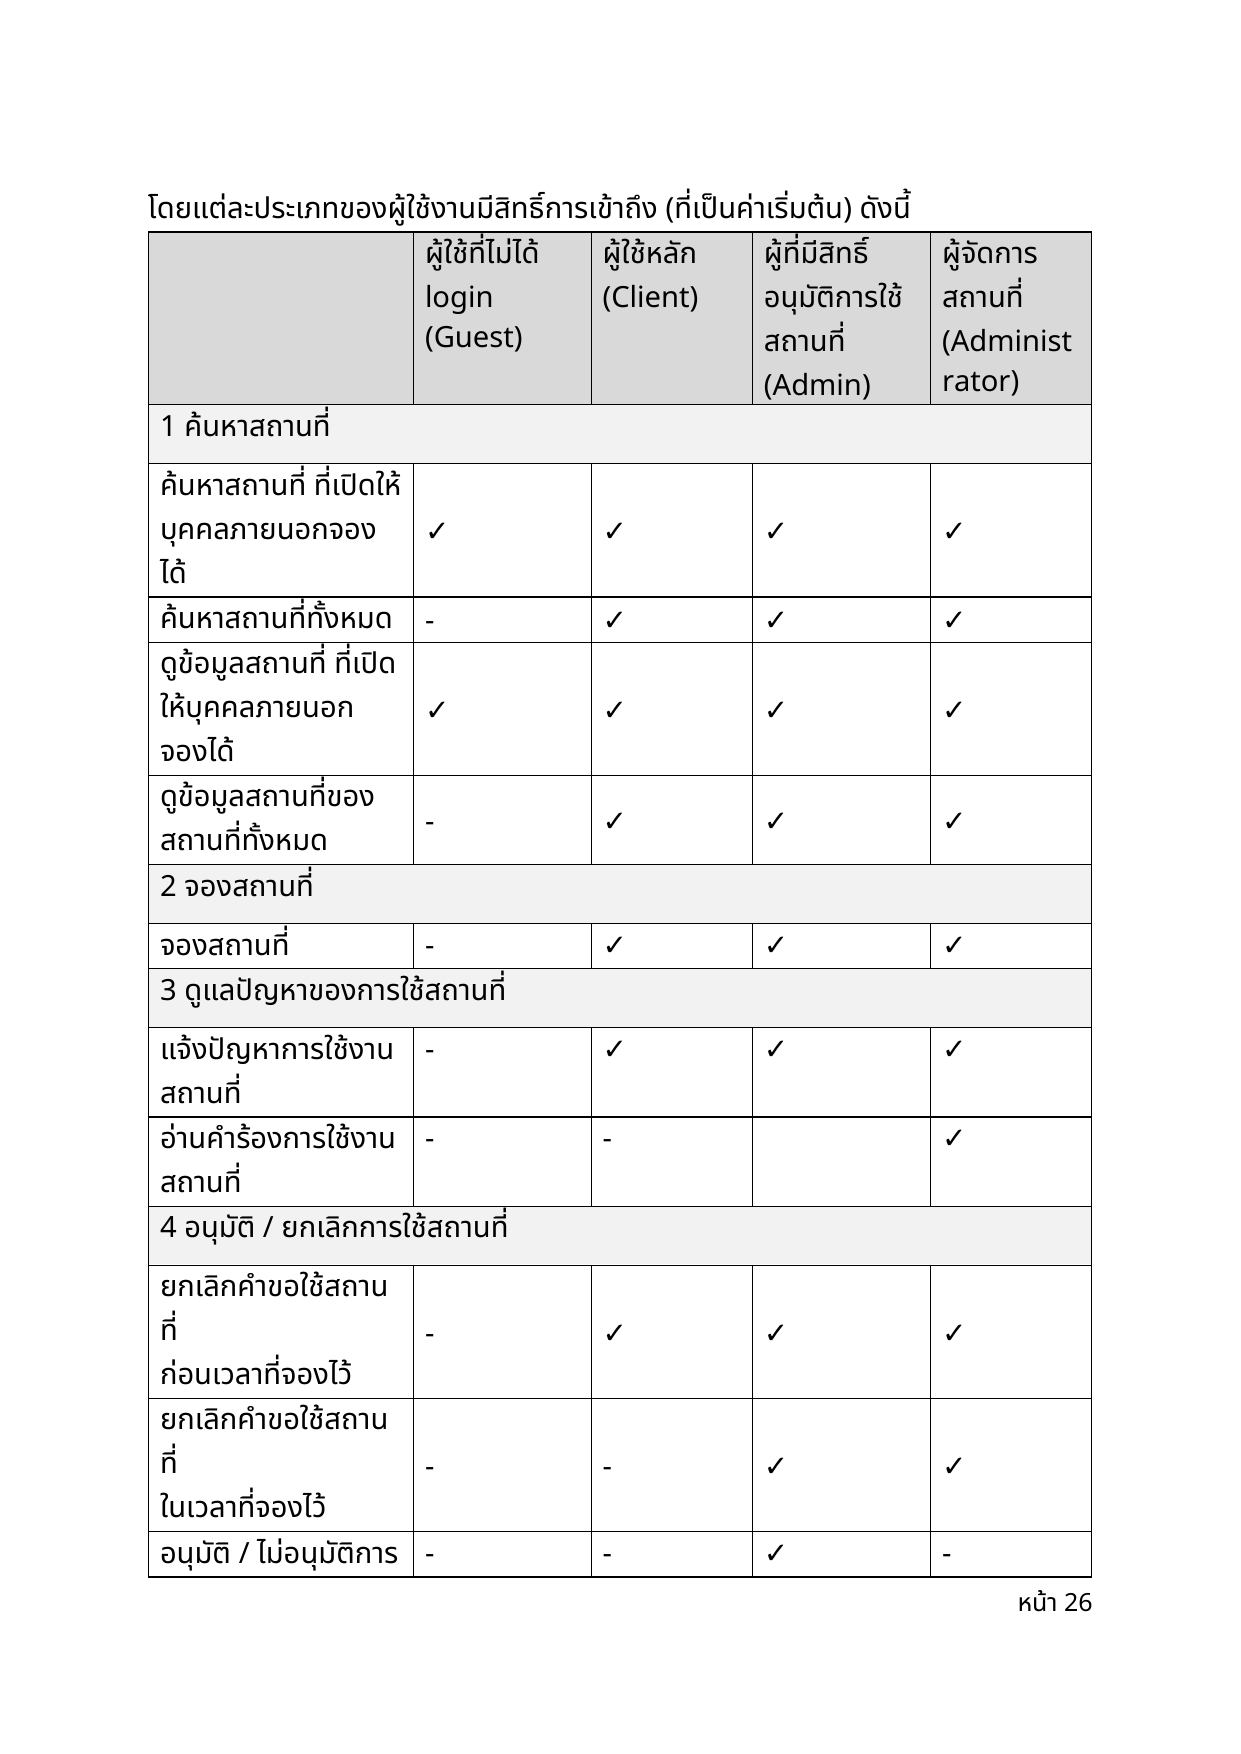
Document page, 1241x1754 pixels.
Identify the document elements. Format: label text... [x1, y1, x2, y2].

table_cell อ่านคำร้องการใช้งานสถานที่ [149, 1118, 413, 1206]
table_cell - [414, 1266, 591, 1398]
table_cell - [414, 1532, 591, 1576]
table_cell ✓ [931, 598, 1091, 642]
table_cell ✓ [931, 643, 1091, 775]
table_cell ✓ [753, 1532, 930, 1576]
table_header ผู้ใช้หลัก (Client) [592, 233, 752, 404]
table_cell 1 ค้นหาสถานที่ [149, 405, 1091, 463]
table_cell ยกเลิกคำขอใช้สถานที่ ก่อนเวลาที่จองไว้ [149, 1266, 413, 1398]
table_cell ✓ [931, 776, 1091, 864]
table_cell ✓ [753, 598, 930, 642]
table_cell จองสถานที่ [149, 924, 413, 968]
table_header [149, 233, 413, 404]
table_cell ค้นหาสถานที่ทั้งหมด [149, 598, 413, 642]
table_cell ✓ [931, 1118, 1091, 1206]
table_cell - [592, 1118, 752, 1206]
table_cell ✓ [753, 1399, 930, 1531]
table_cell ✓ [753, 1266, 930, 1398]
table_cell - [414, 924, 591, 968]
table_header ผู้ที่มีสิทธิ์อนุมัติการใช้สถานที่ (Admin) [753, 233, 930, 404]
table_cell ✓ [931, 464, 1091, 596]
table_cell ✓ [592, 1266, 752, 1398]
table_cell ค้นหาสถานที่ ที่เปิดให้บุคคลภายนอกจองได้ [149, 464, 413, 596]
table_cell 2 จองสถานที่ [149, 865, 1091, 923]
table_cell [753, 1118, 930, 1206]
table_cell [149, 1532, 413, 1576]
table_header ผู้ใช้ที่ไม่ได้ login (Guest) [414, 233, 591, 404]
table_cell ✓ [592, 776, 752, 864]
text โดยแต่ละประเภทของผู้ใช้งานมีสิทธิ์การเข้าถึง (ที่เป็นค่าเริ่มต้น) ดังนี้ [148, 187, 1092, 231]
table_cell - [414, 1399, 591, 1531]
table_cell ✓ [592, 464, 752, 596]
table_cell - [592, 1399, 752, 1531]
table_cell ✓ [931, 1266, 1091, 1398]
table_cell 4 อนุมัติ / ยกเลิกการใช้สถานที่ [149, 1207, 1091, 1264]
table_cell - [414, 598, 591, 642]
table_cell ✓ [753, 776, 930, 864]
table_cell แจ้งปัญหาการใช้งานสถานที่ [149, 1028, 413, 1116]
table_cell ✓ [592, 643, 752, 775]
table_cell ดูข้อมูลสถานที่ ที่เปิดให้บุคคลภายนอกจองได้ [149, 643, 413, 775]
table_cell ✓ [753, 643, 930, 775]
table_cell ✓ [753, 1028, 930, 1116]
table_cell ✓ [592, 924, 752, 968]
table_cell - [414, 776, 591, 864]
table_cell ✓ [931, 924, 1091, 968]
table_cell ✓ [414, 464, 591, 596]
table_cell ดูข้อมูลสถานที่ของสถานที่ทั้งหมด [149, 776, 413, 864]
table_header ผู้จัดการสถานที่ (Administrator) [931, 233, 1091, 404]
table_cell ✓ [931, 1028, 1091, 1116]
table_cell ยกเลิกคำขอใช้สถานที่ ในเวลาที่จองไว้ [149, 1399, 413, 1531]
table_cell ✓ [592, 1028, 752, 1116]
table_cell - [931, 1532, 1091, 1576]
table_cell 3 ดูแลปัญหาของการใช้สถานที่ [149, 969, 1091, 1027]
table_cell ✓ [931, 1399, 1091, 1531]
table_cell - [414, 1028, 591, 1116]
table_cell ✓ [414, 643, 591, 775]
table_cell - [592, 1532, 752, 1576]
table_cell ✓ [753, 464, 930, 596]
table_cell - [414, 1118, 591, 1206]
table_cell ✓ [592, 598, 752, 642]
table_cell ✓ [753, 924, 930, 968]
